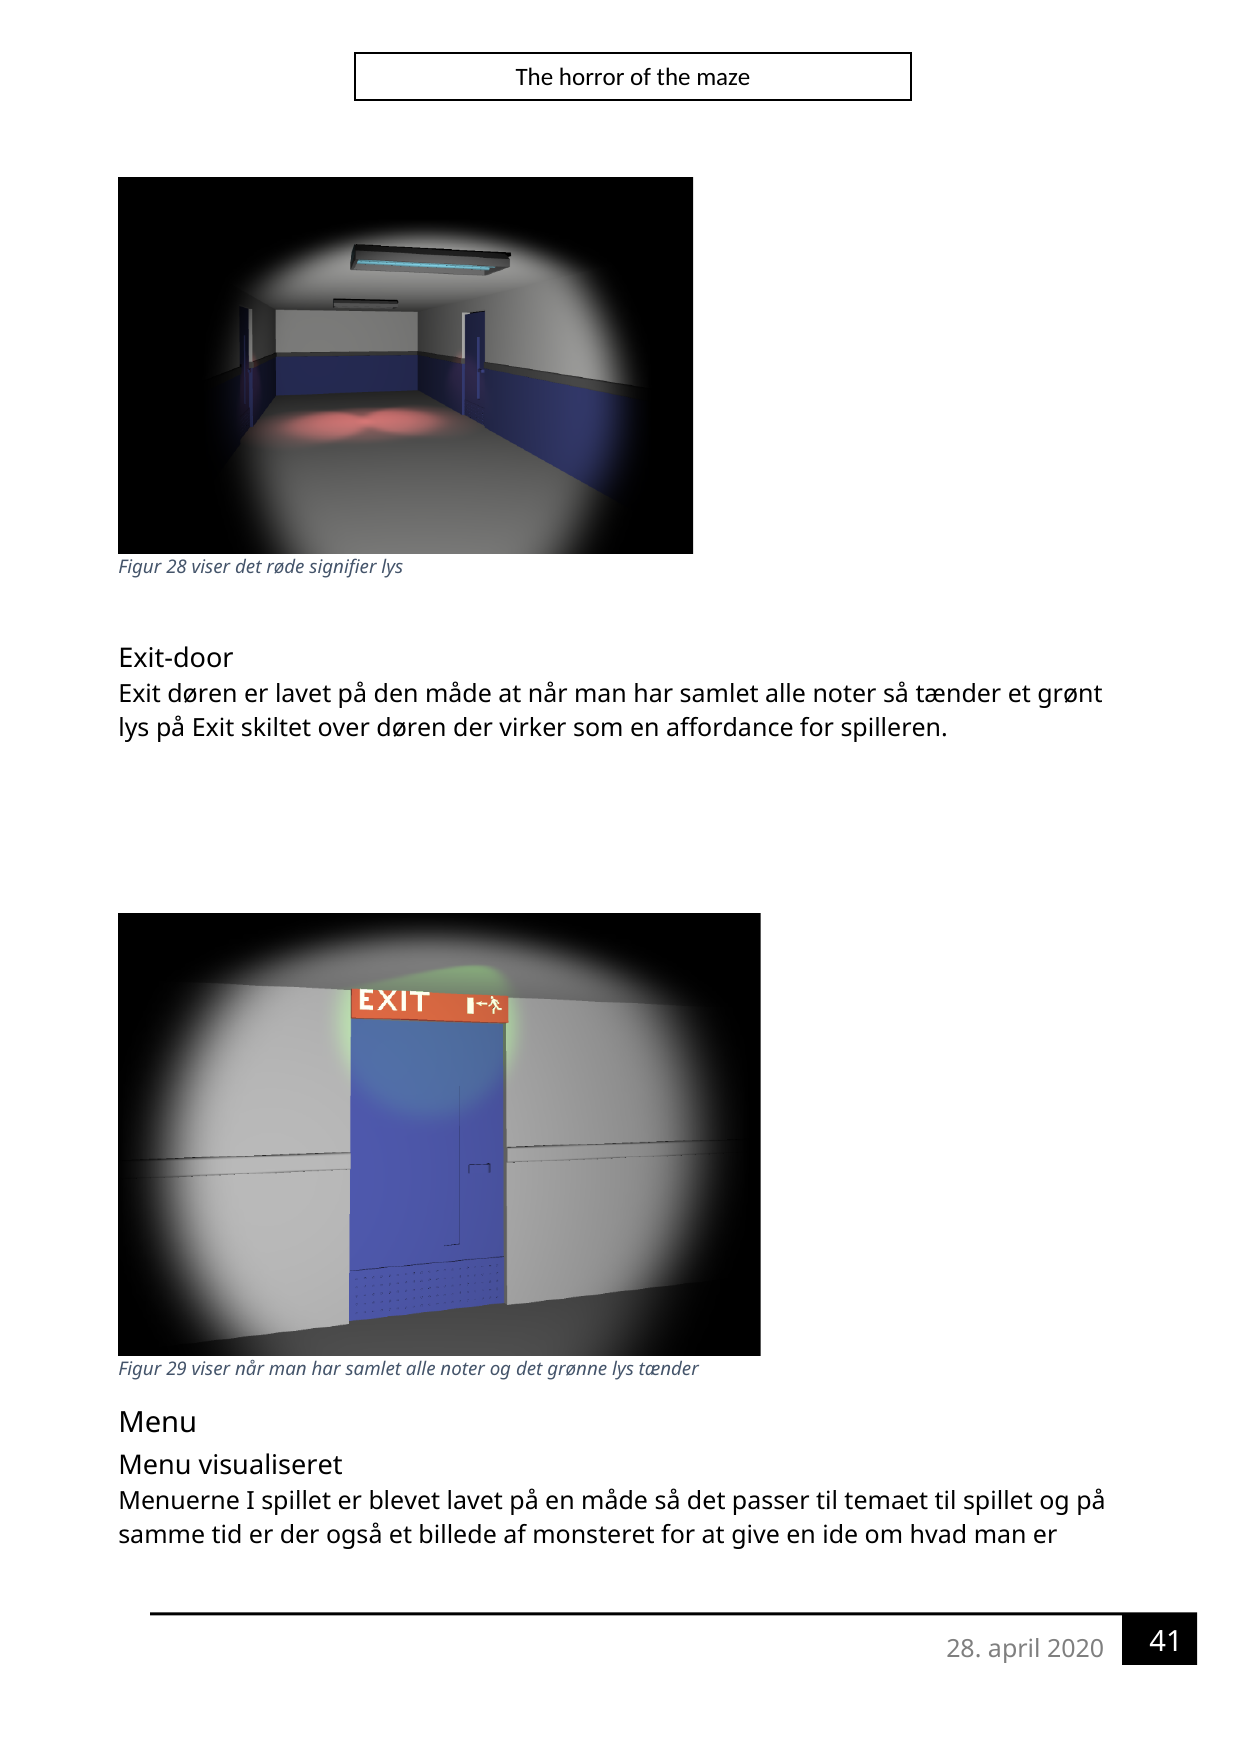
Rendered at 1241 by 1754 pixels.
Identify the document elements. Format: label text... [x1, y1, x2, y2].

picture [118, 913, 761, 1356]
text Figur 28 viser det røde signifier lys [118, 554, 1122, 579]
text Exit døren er lavet på den måde at når man har samlet alle noter så tænder et grønt lys på Exit skiltet over døren der virker som en affordance for spilleren. [118, 675, 1122, 743]
subtitle Exit-door [118, 638, 1122, 675]
text Figur 29 viser når man har samlet alle noter og det grønne lys tænder [118, 1355, 1122, 1381]
picture [118, 177, 694, 554]
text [118, 1482, 1122, 1551]
subtitle Menu [118, 1402, 1122, 1441]
subtitle Menu visualiseret [118, 1446, 1122, 1482]
